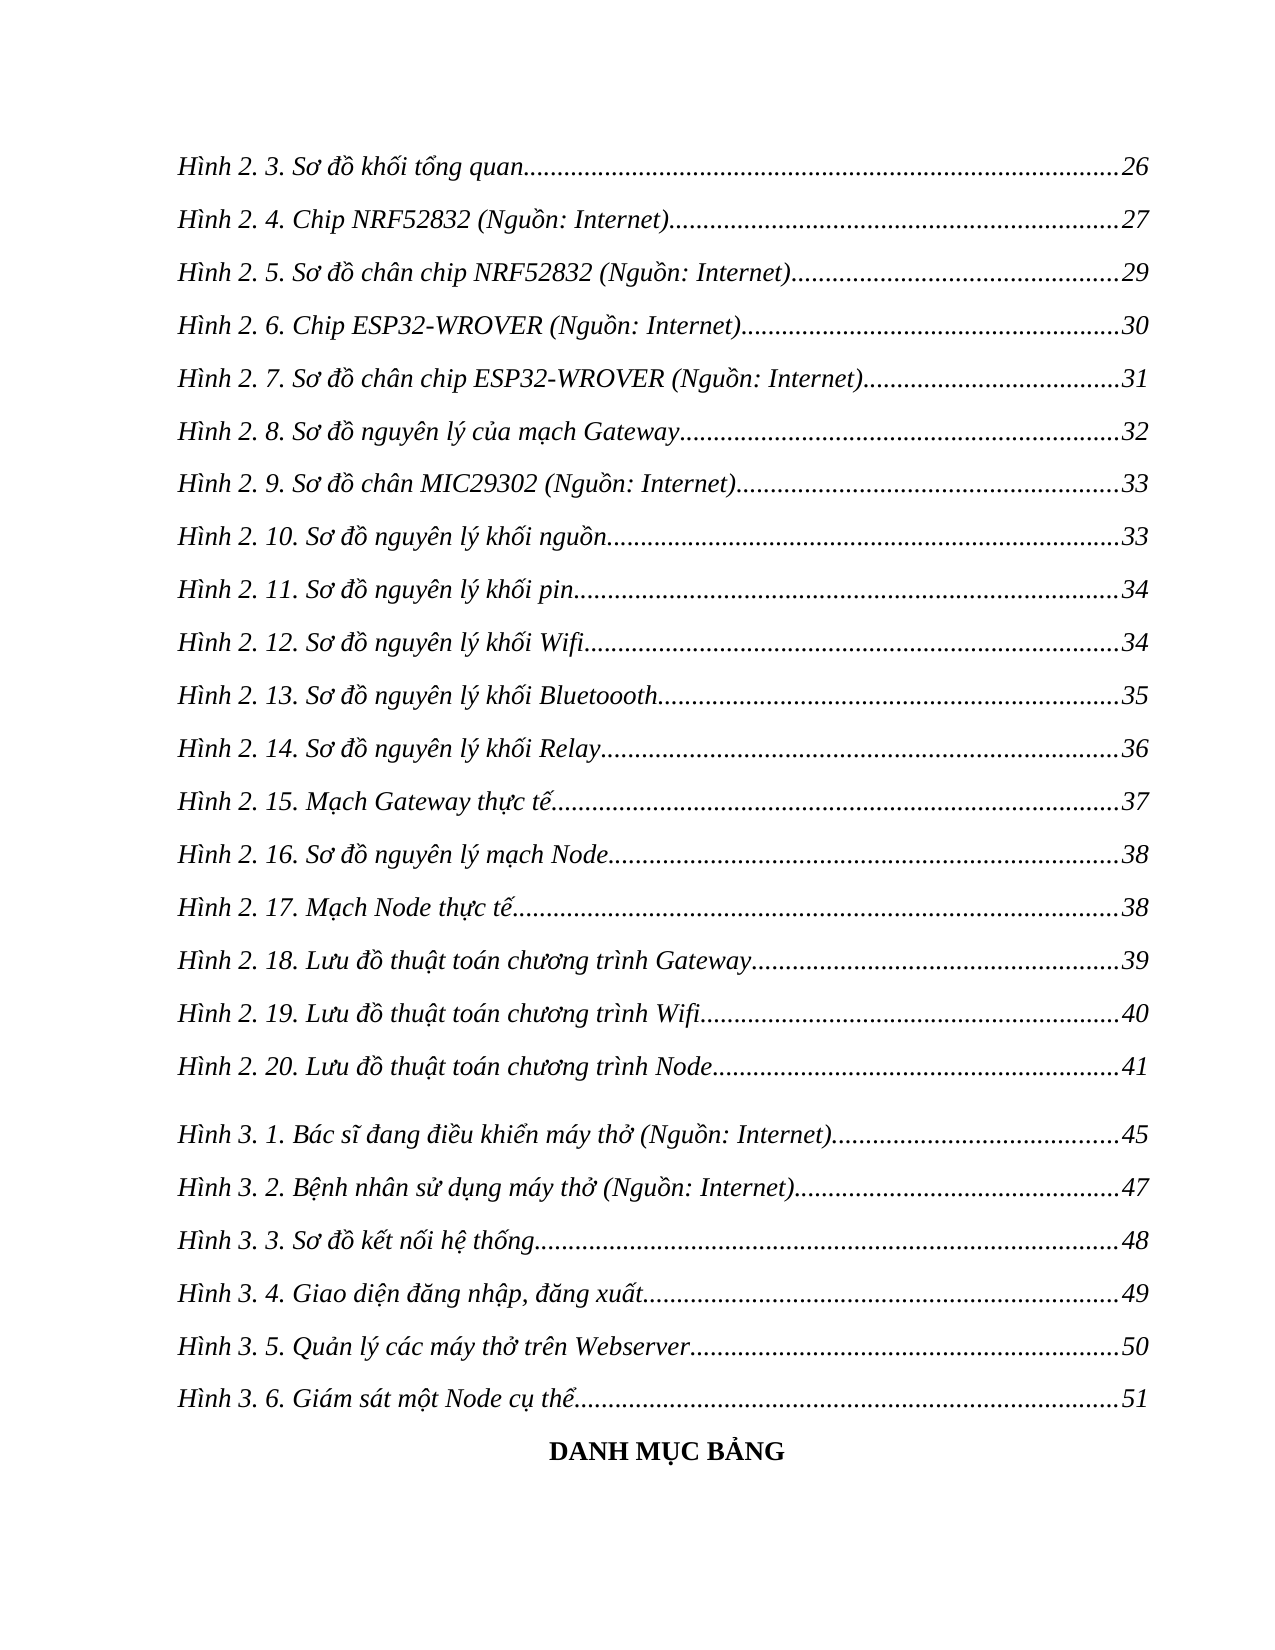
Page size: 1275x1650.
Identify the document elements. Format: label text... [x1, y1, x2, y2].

text Hình 2. 4. Chip NRF52832 (Nguồn: Internet) 27 [177, 203, 1157, 234]
text Hình 3. 3. Sơ đồ kết nối hệ thống 48 [534, 1224, 1157, 1255]
text Hình 2. 6. Chip ESP32-WROVER (Nguồn: Internet) 30 [177, 309, 1157, 340]
text Hình 2. 12. Sơ đồ nguyên lý khối Wifi. 34 [177, 626, 1157, 657]
text Hình 2. 8. Sơ đồ nguyên lý của mạch Gateway 32 [177, 414, 1157, 446]
text Hình 3. 3. Sơ đồ kết nối hệ thống 48 [177, 1224, 292, 1255]
text Hình 2. 3. Sơ đồ khối tổng quan 26 [177, 150, 1157, 181]
text Hình 3. 1. Bác sĩ đang điều khiển máy thở (Nguồn: Internet) 45 [640, 1118, 1157, 1149]
text Hình 2. 15. Mạch Gateway thực tế 37 [177, 785, 1157, 816]
text Hình 2. 10. Sơ đồ nguyên lý khối nguồn. 33 [177, 520, 1157, 552]
text Hình 2. 17. Mạch Node thực tế 38 [177, 891, 1157, 922]
text Hình 2. 9. Sơ đồ chân MIC29302 (Nguồn: Internet) 33 [177, 467, 1157, 499]
text Hình 3. 2. Bệnh nhân sử dụng máy thở (Nguồn: Internet) 47 [603, 1171, 1157, 1202]
text Hình 2. 19. Lưu đồ thuật toán chương trình Wifi 40 [177, 997, 1157, 1028]
text Hình 2. 16. Sơ đồ nguyên lý mạch Node 38 [177, 838, 1157, 869]
text Hình 3. 6. Giám sát một Node cụ thể 51 [177, 1383, 1157, 1414]
text Hình 2. 20. Lưu đồ thuật toán chương trình Node 41 [177, 1049, 1157, 1081]
text Hình 3. 4. Giao diện đăng nhập, đăng xuất 49 [177, 1277, 1157, 1308]
text Hình 2. 13. Sơ đồ nguyên lý khối Bluetoooth 35 [177, 679, 1157, 710]
text Hình 2. 11. Sơ đồ nguyên lý khối pin 34 [177, 573, 1157, 604]
text Hình 2. 5. Sơ đồ chân chip NRF52832 (Nguồn: Internet) 29 [177, 256, 1157, 287]
text Hình 3. 2. Bệnh nhân sử dụng máy thở (Nguồn: Internet) 47 [177, 1171, 292, 1202]
text Hình 3. 5. Quản lý các máy thở trên Webserver 50 [177, 1330, 1157, 1361]
text Hình 2. 14. Sơ đồ nguyên lý khối Relay 36 [177, 732, 1157, 763]
text Hình 2. 7. Sơ đồ chân chip ESP32-WROVER (Nguồn: Internet) 31 [177, 362, 1157, 393]
text DANH MỤC BẢNG [177, 1436, 1157, 1467]
text Hình 2. 18. Lưu đồ thuật toán chương trình Gateway 39 [177, 944, 1157, 975]
